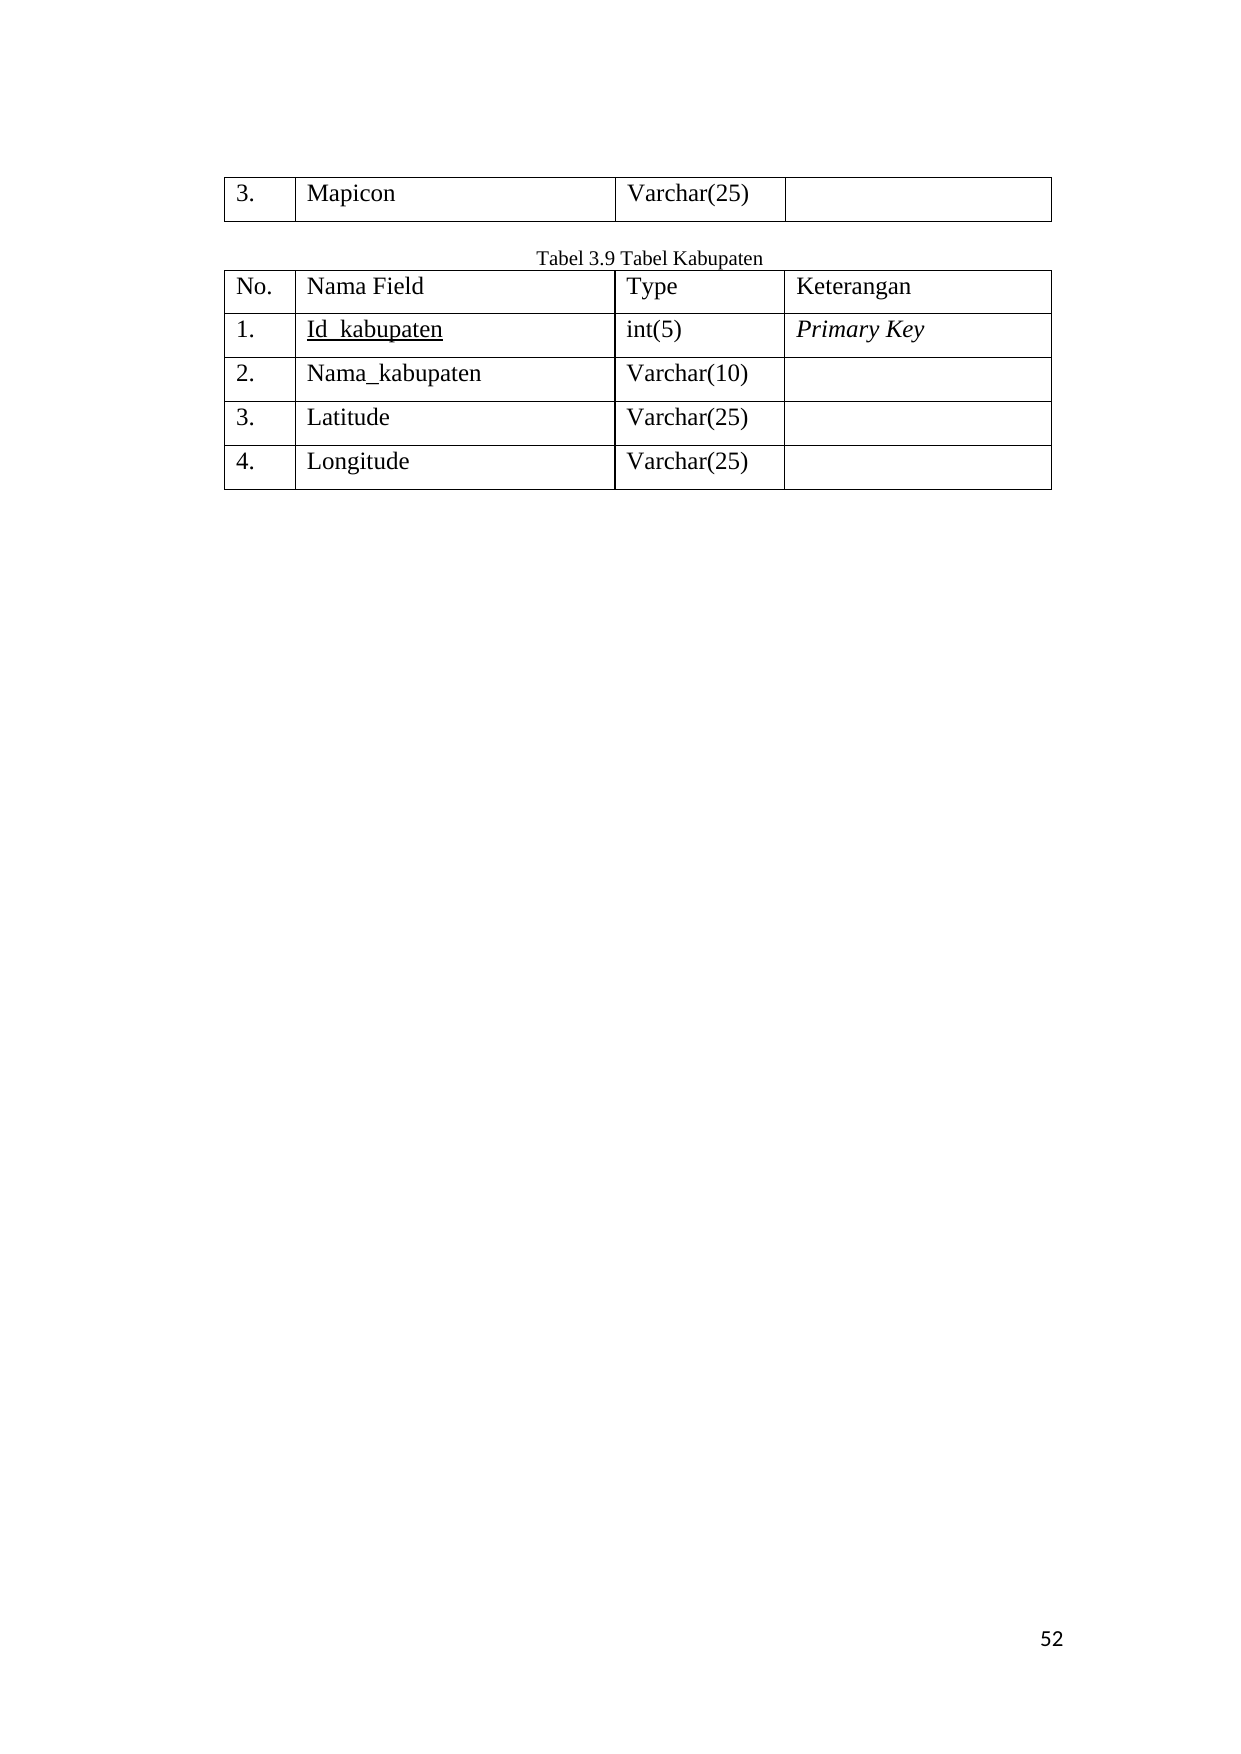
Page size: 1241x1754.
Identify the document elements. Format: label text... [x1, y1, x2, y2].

table_cell 3. [225, 178, 295, 221]
table_cell [785, 402, 1051, 445]
table_cell Varchar(10) [616, 358, 784, 401]
table_header Type [616, 271, 784, 313]
table_cell Varchar(25) [616, 402, 784, 445]
table_cell 2. [225, 358, 295, 401]
table_cell Varchar(25) [616, 178, 785, 221]
table_cell [786, 178, 1051, 221]
table_cell 1. [225, 314, 295, 357]
table_cell 4. [225, 446, 295, 489]
table_header Keterangan [785, 271, 1051, 313]
table_header Nama Field [296, 271, 614, 313]
table_cell Nama_kabupaten [296, 358, 614, 401]
table_cell Primary Key [785, 314, 1051, 357]
table_cell int(5) [616, 314, 784, 357]
table_cell 3. [225, 402, 295, 445]
table_cell Varchar(25) [616, 446, 784, 489]
text Tabel 3.9 Tabel Kabupaten [236, 246, 1063, 270]
table_cell Mapicon [296, 178, 615, 221]
table_header No. [225, 271, 295, 313]
table_cell Latitude [296, 402, 614, 445]
table_cell Id_kabupaten [296, 314, 614, 357]
table_cell [785, 446, 1051, 489]
table_cell [785, 358, 1051, 401]
table_cell Longitude [296, 446, 614, 489]
